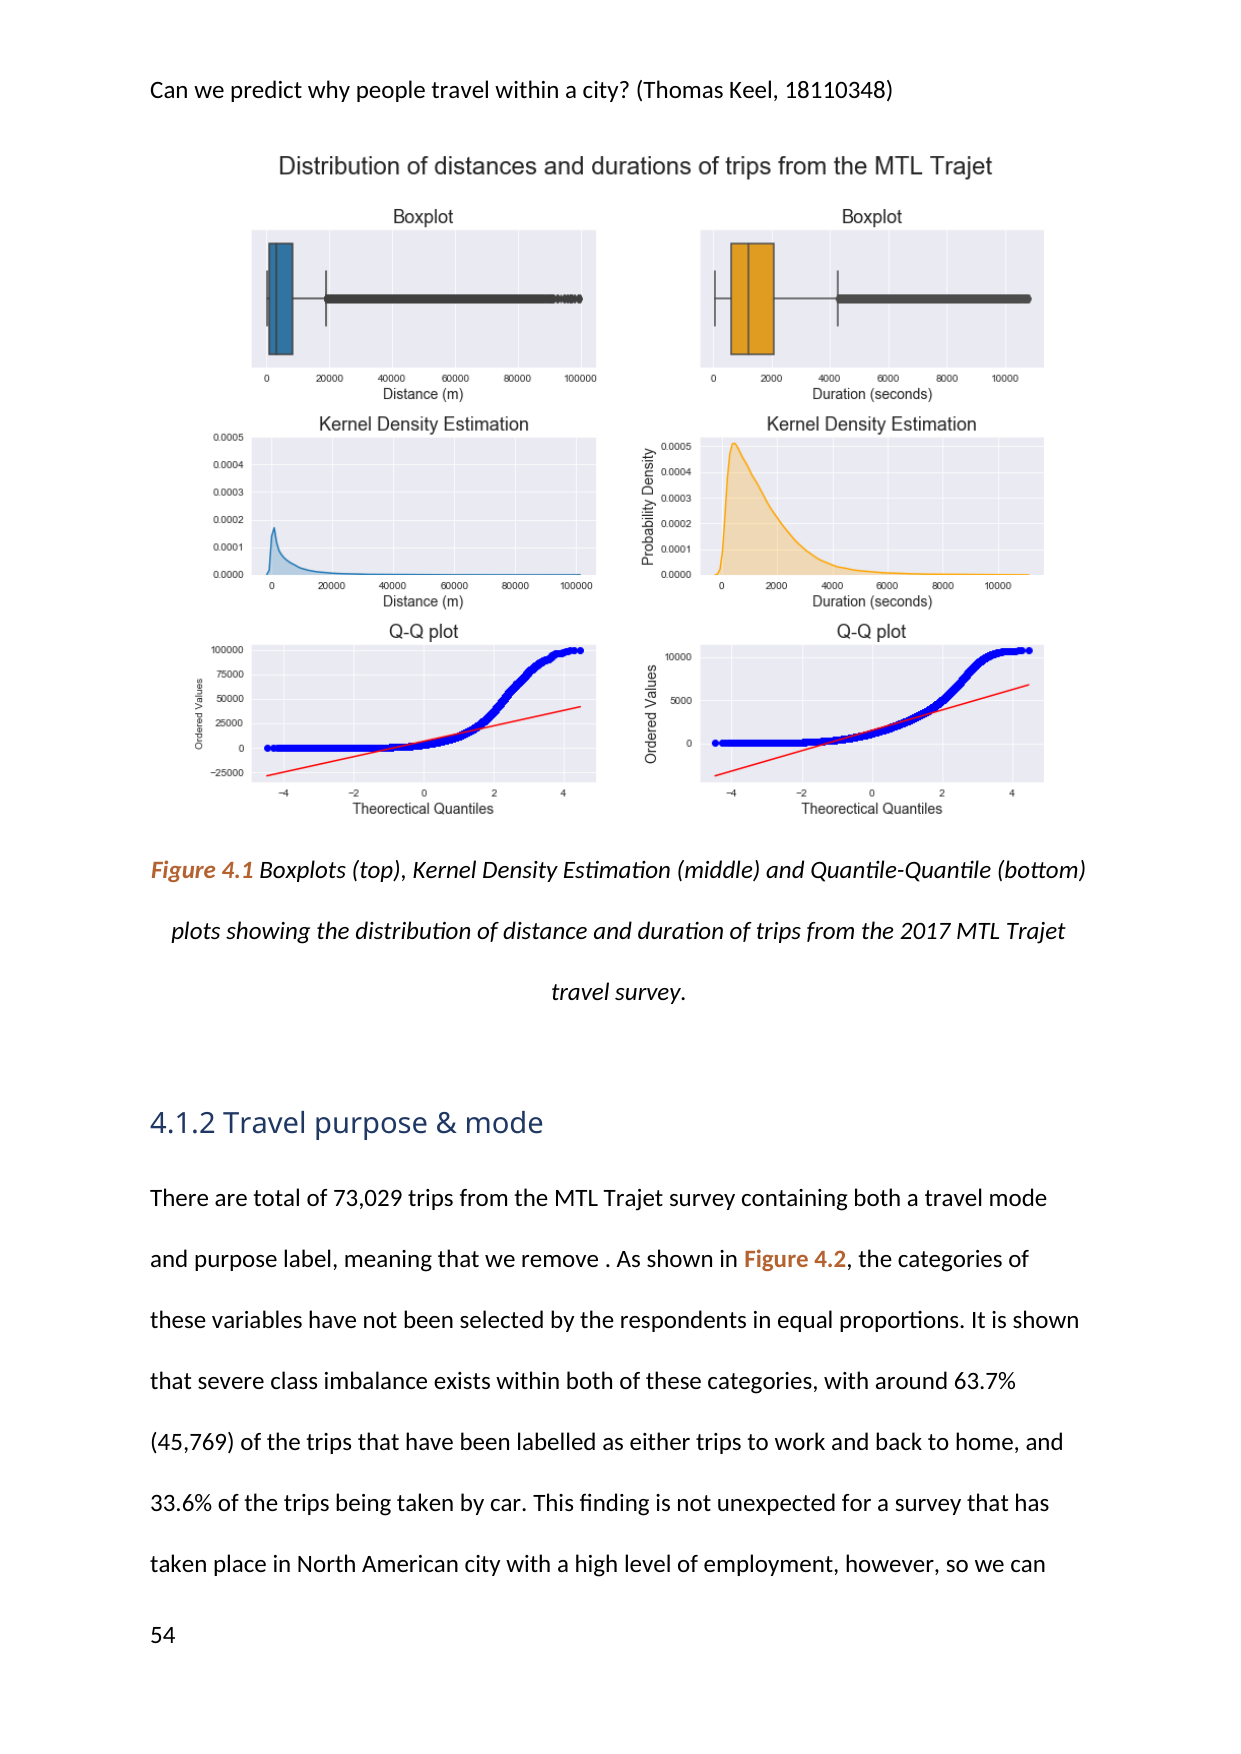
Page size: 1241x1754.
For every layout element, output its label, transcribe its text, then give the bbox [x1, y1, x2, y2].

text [150, 1182, 1090, 1579]
text Figure 4.1 Boxplots (top), Kernel Density Estimation (middle) and Quantile-Quantile (bottom) plots showing the distribution of distance and duration of trips from the 2017 MTL Trajet travel survey. [150, 854, 1090, 1007]
picture [189, 150, 1051, 824]
subtitle 4.1.2 Travel purpose & mode [150, 1103, 1090, 1142]
